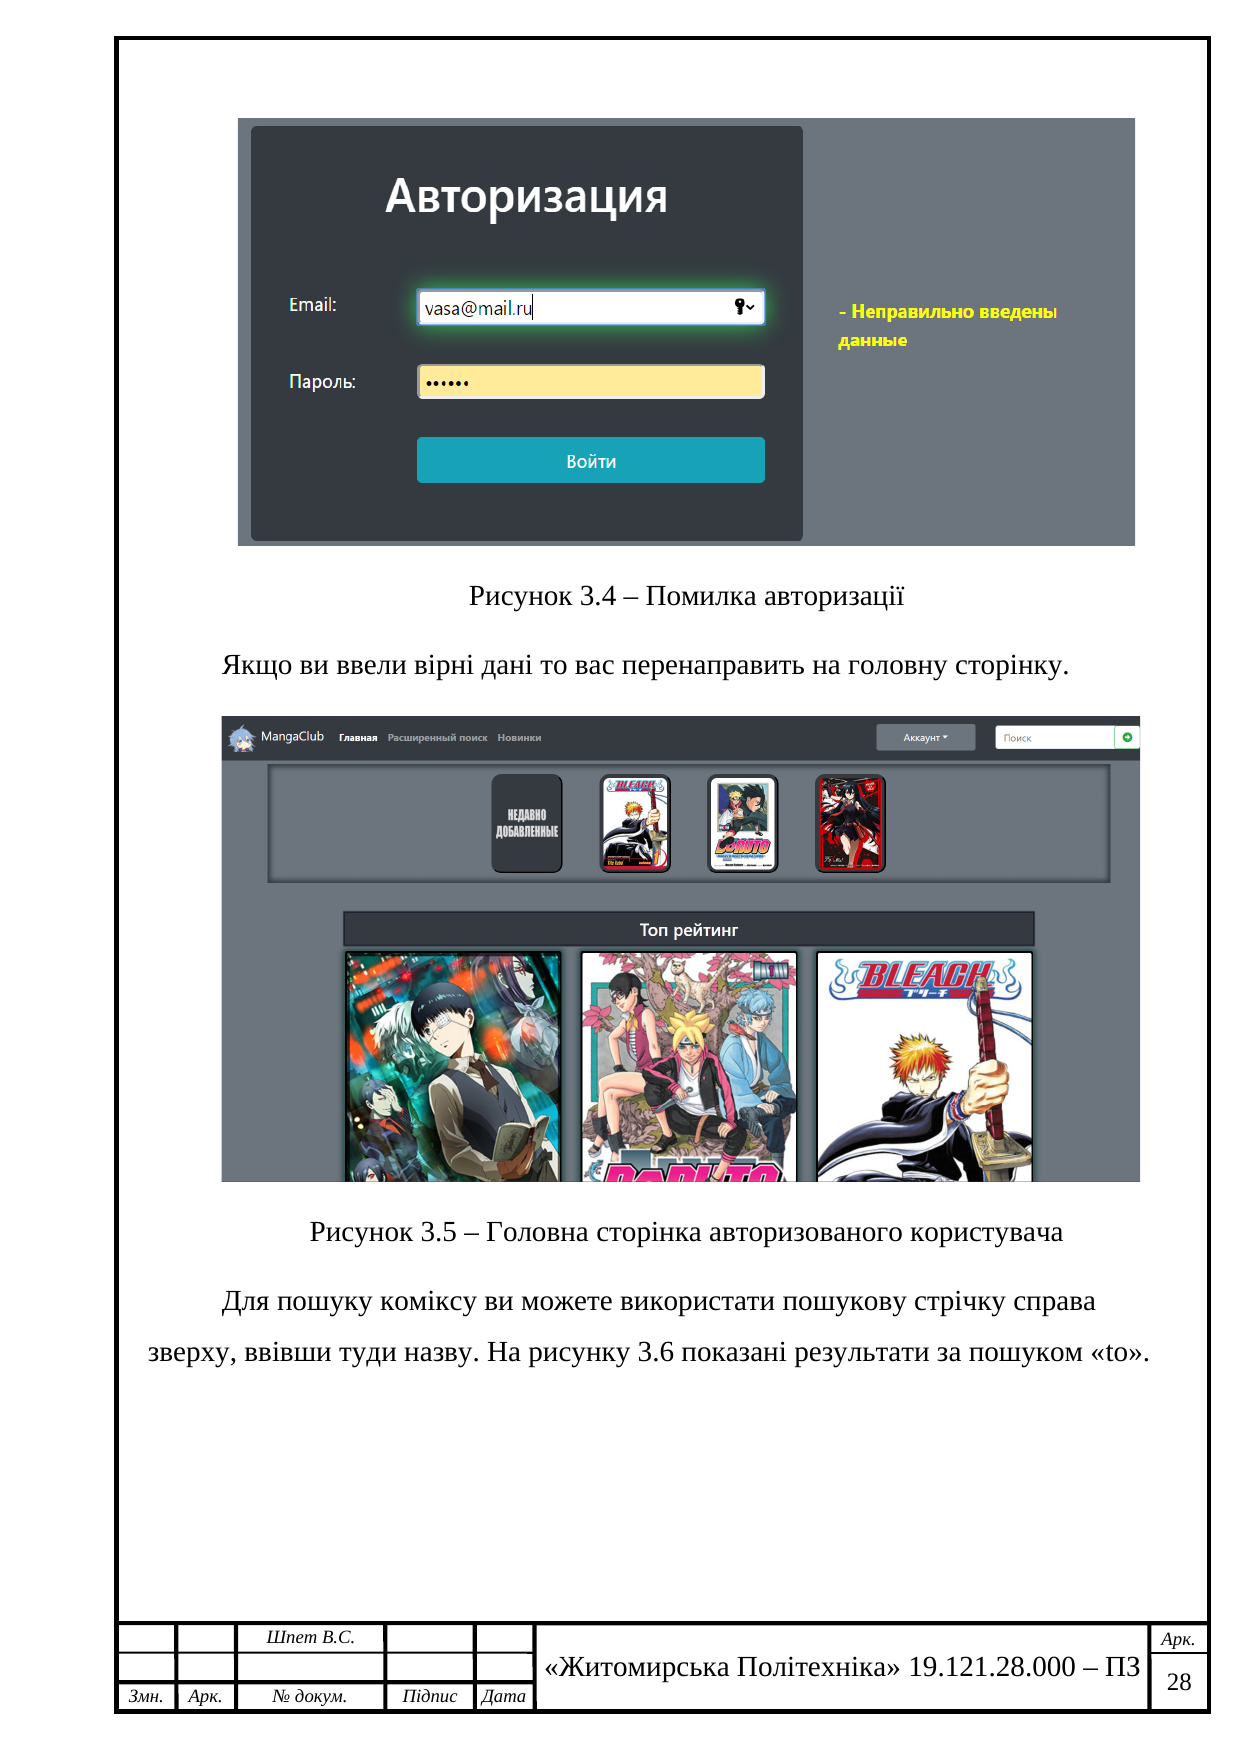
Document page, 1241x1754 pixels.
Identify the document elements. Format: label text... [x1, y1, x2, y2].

text Рисунок 3.4 – Помилка авторизації [148, 578, 1152, 612]
picture [237, 118, 1136, 546]
text Для пошуку коміксу ви можете використати пошукову стрічку справа зверху, ввівши туди назву. На рисунку 3.6 показані результати за пошуком «to». [148, 1283, 1152, 1367]
text Якщо ви ввели вірні дані то вас перенаправить на головну сторінку. [148, 647, 1152, 681]
text Рисунок 3.5 – Головна сторінка авторизованого користувача [148, 1214, 1152, 1248]
picture [221, 716, 1141, 1182]
